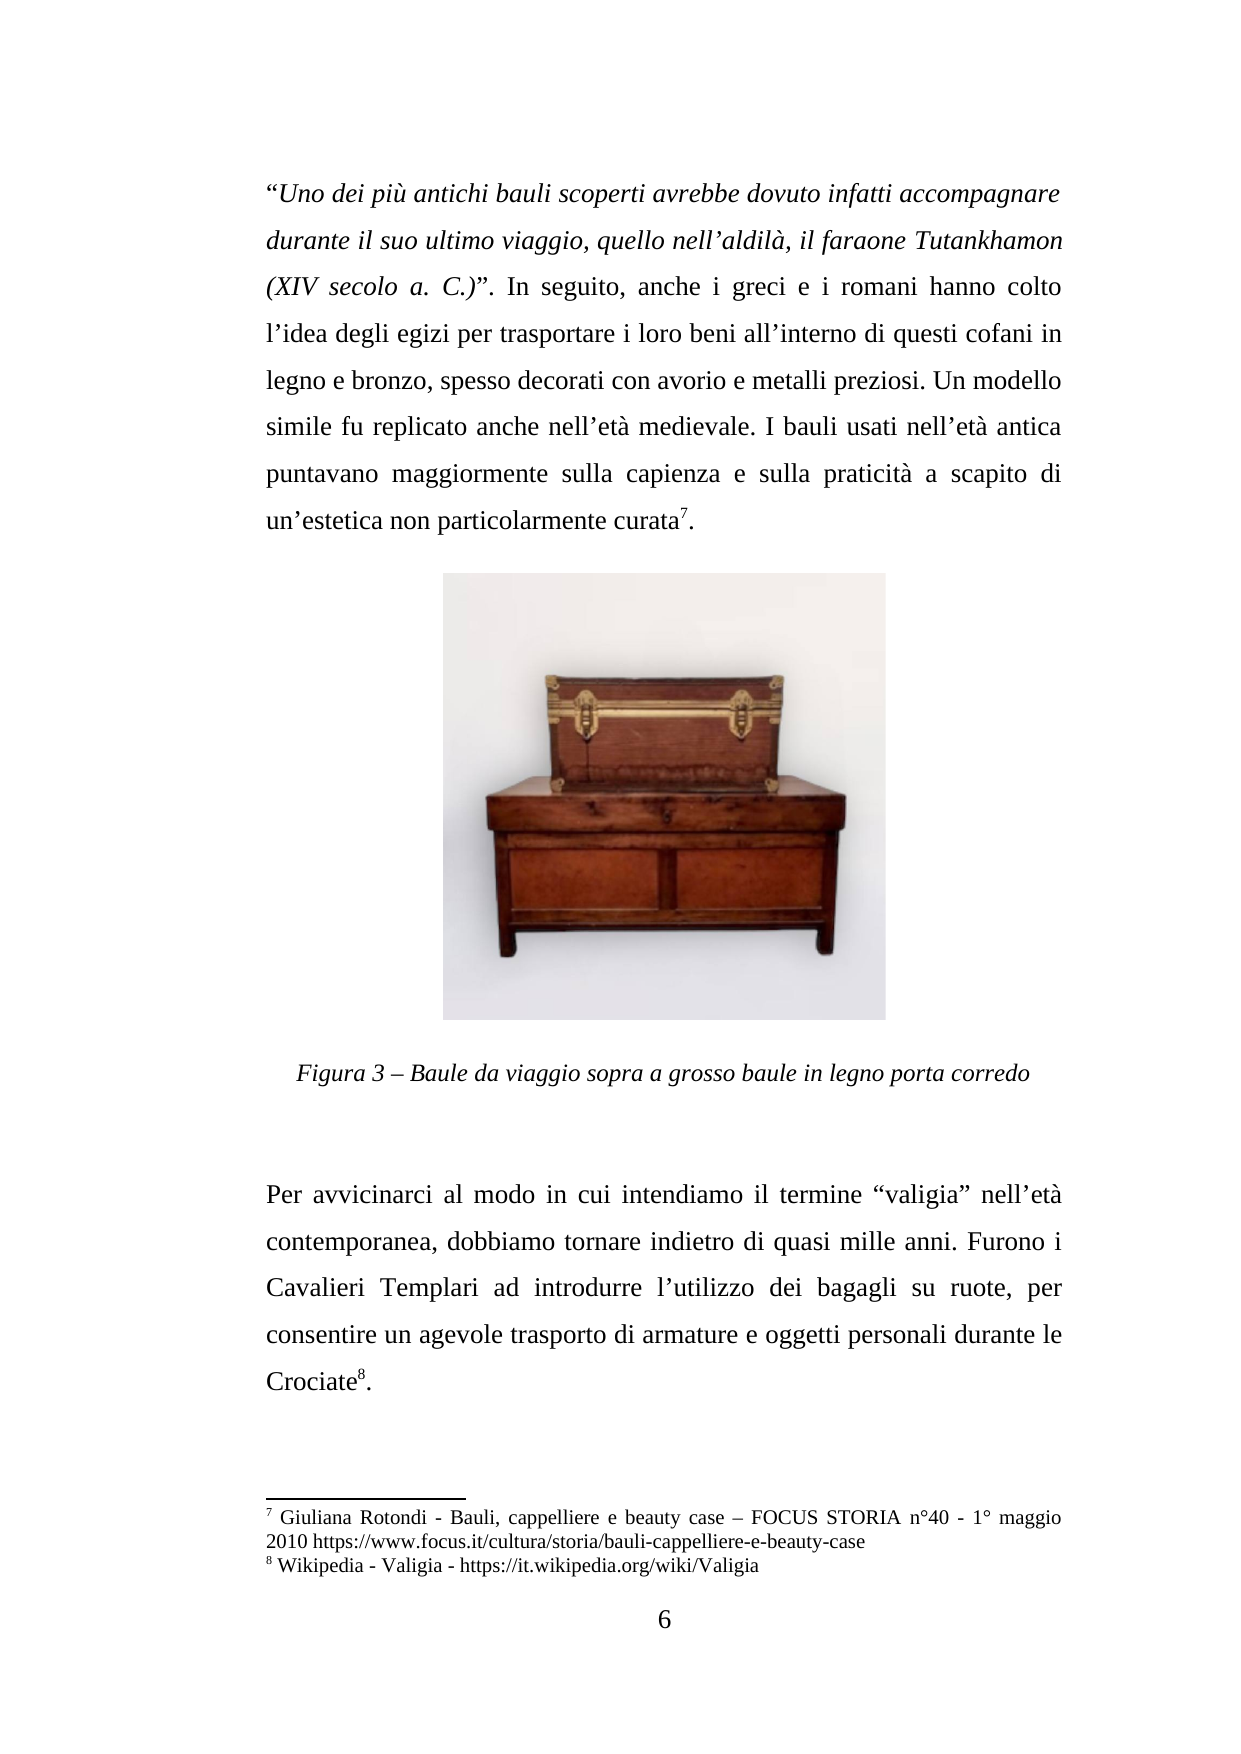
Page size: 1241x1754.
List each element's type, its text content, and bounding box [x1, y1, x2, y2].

text Per avvicinarci al modo in cui intendiamo il termine “valigia” nell’età contemporanea, dobbiamo tornare indietro di quasi mille anni. Furono i Cavalieri Templari ad introdurre l’utilizzo dei bagagli su ruote, per consentire un agevole trasporto di armature e oggetti personali durante le Crociate. [266, 1178, 1063, 1396]
picture [443, 573, 886, 1020]
text Figura 3 – Baule da viaggio sopra a grosso baule in legno porta corredo [266, 1058, 1063, 1087]
text “Uno dei più antichi bauli scoperti avrebbe dovuto infatti accompagnare durante il suo ultimo viaggio, quello nell’aldilà, il faraone Tutankhamon (XIV secolo a. C.)”. In seguito, anche i greci e i romani hanno colto l’idea degli egizi per trasportare i loro beni all’interno di questi cofani in legno e bronzo, spesso decorati con avorio e metalli preziosi. Un modello simile fu replicato anche nell’età medievale. I bauli usati nell’età antica puntavano maggiormente sulla capienza e sulla praticità a scapito di un’estetica non particolarmente curata. [266, 177, 1063, 535]
